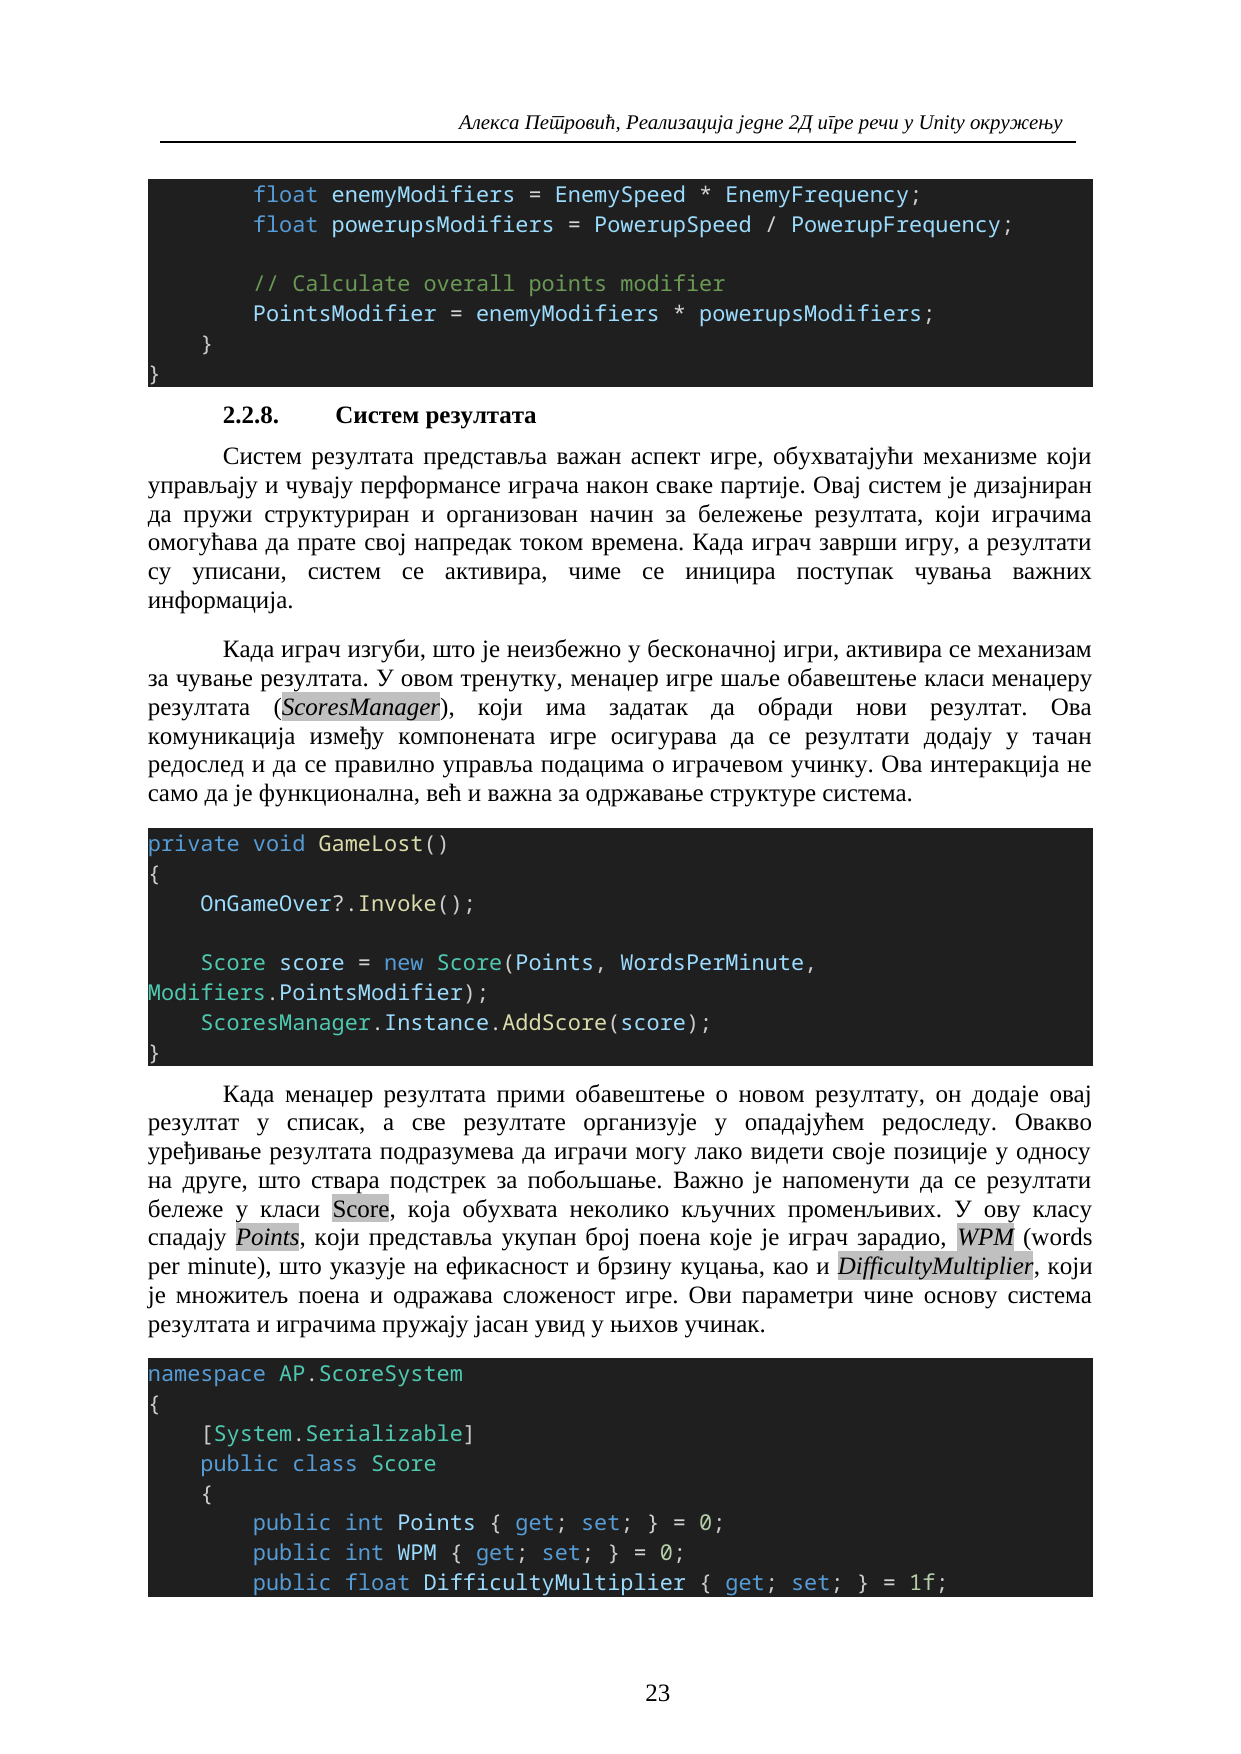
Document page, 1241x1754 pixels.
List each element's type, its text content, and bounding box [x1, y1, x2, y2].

text ScoresManager.Instance.AddScore(score); [148, 1007, 1093, 1036]
text } [148, 358, 1093, 387]
text OnGameOver?.Invoke(); [148, 887, 1093, 917]
text PointsModifier = enemyModifiers * powerupsModifiers; [148, 298, 1093, 328]
text Score score = new Score(Points, WordsPerMinute, Modifiers.PointsModifier); [148, 947, 1093, 1007]
text private void GameLost() [148, 828, 1093, 858]
text } [148, 328, 1093, 358]
text float enemyModifiers = EnemySpeed * EnemyFrequency; [148, 179, 1093, 209]
text { [148, 858, 1093, 887]
text public int WPM { get; set; } = 0; [148, 1537, 1093, 1567]
text Када менаџер резултата прими обавештење о новом резултату, он додаје овај резултат у списак, а све резултате организује у опадајућем редоследу. Овакво уређивање резултата подразумева да играчи могу лако видети своје позиције у односу на друге, што ствара подстрек за побољшање. Важно је напоменути да се резултати бележе у класи Score, која обухвата неколико кључних променљивих. У ову класу спадају Points, који представља укупан број поена које је играч зарадио, WPM (words per minute), што указује на ефикасност и брзину куцања, као и DifficultyMultiplier, који је множитељ поена и одражава сложеност игре. Ови параметри чине основу система резултата и играчима пружају јасан увид у њихов учинак. [148, 1079, 1093, 1337]
text float powerupsModifiers = PowerupSpeed / PowerupFrequency; [148, 209, 1093, 238]
text } [148, 1036, 1093, 1066]
text // Calculate overall points modifier [148, 268, 1093, 298]
text [System.Serializable] [148, 1418, 1093, 1448]
text namespace AP.ScoreSystem [148, 1358, 1093, 1388]
text public float DifficultyMultiplier { get; set; } = 1f; [148, 1567, 1093, 1597]
text public int Points { get; set; } = 0; [148, 1507, 1093, 1537]
text Систем резултата представља важан аспект игре, обухватајући механизме који управљају и чувају перформансе играча након сваке партије. Овај систем је дизајниран да пружи структуриран и организован начин за бележење резултата, који играчима омогућава да прате свој напредак током времена. Када играч заврши игру, а резултати су уписани, систем се активира, чиме се иницира поступак чувања важних информација. [148, 441, 1093, 614]
text public class Score [148, 1448, 1093, 1477]
text Када играч изгуби, што је неизбежно у бесконачној игри, активира се механизам за чување резултата. У овом тренутку, менаџер игре шаље обавештење класи менаџеру резултата (ScoresManager), који има задатак да обради нови резултат. Ова комуникација између компонената игре осигурава да се резултати додају у тачан редослед и да се правилно управља подацима о играчевом учинку. Ова интеракција не само да је функционална, већ и важна за одржавање структуре система. [148, 634, 1093, 807]
text { [148, 1477, 1093, 1507]
subtitle Систем резултата [223, 400, 1093, 429]
text { [148, 1388, 1093, 1418]
